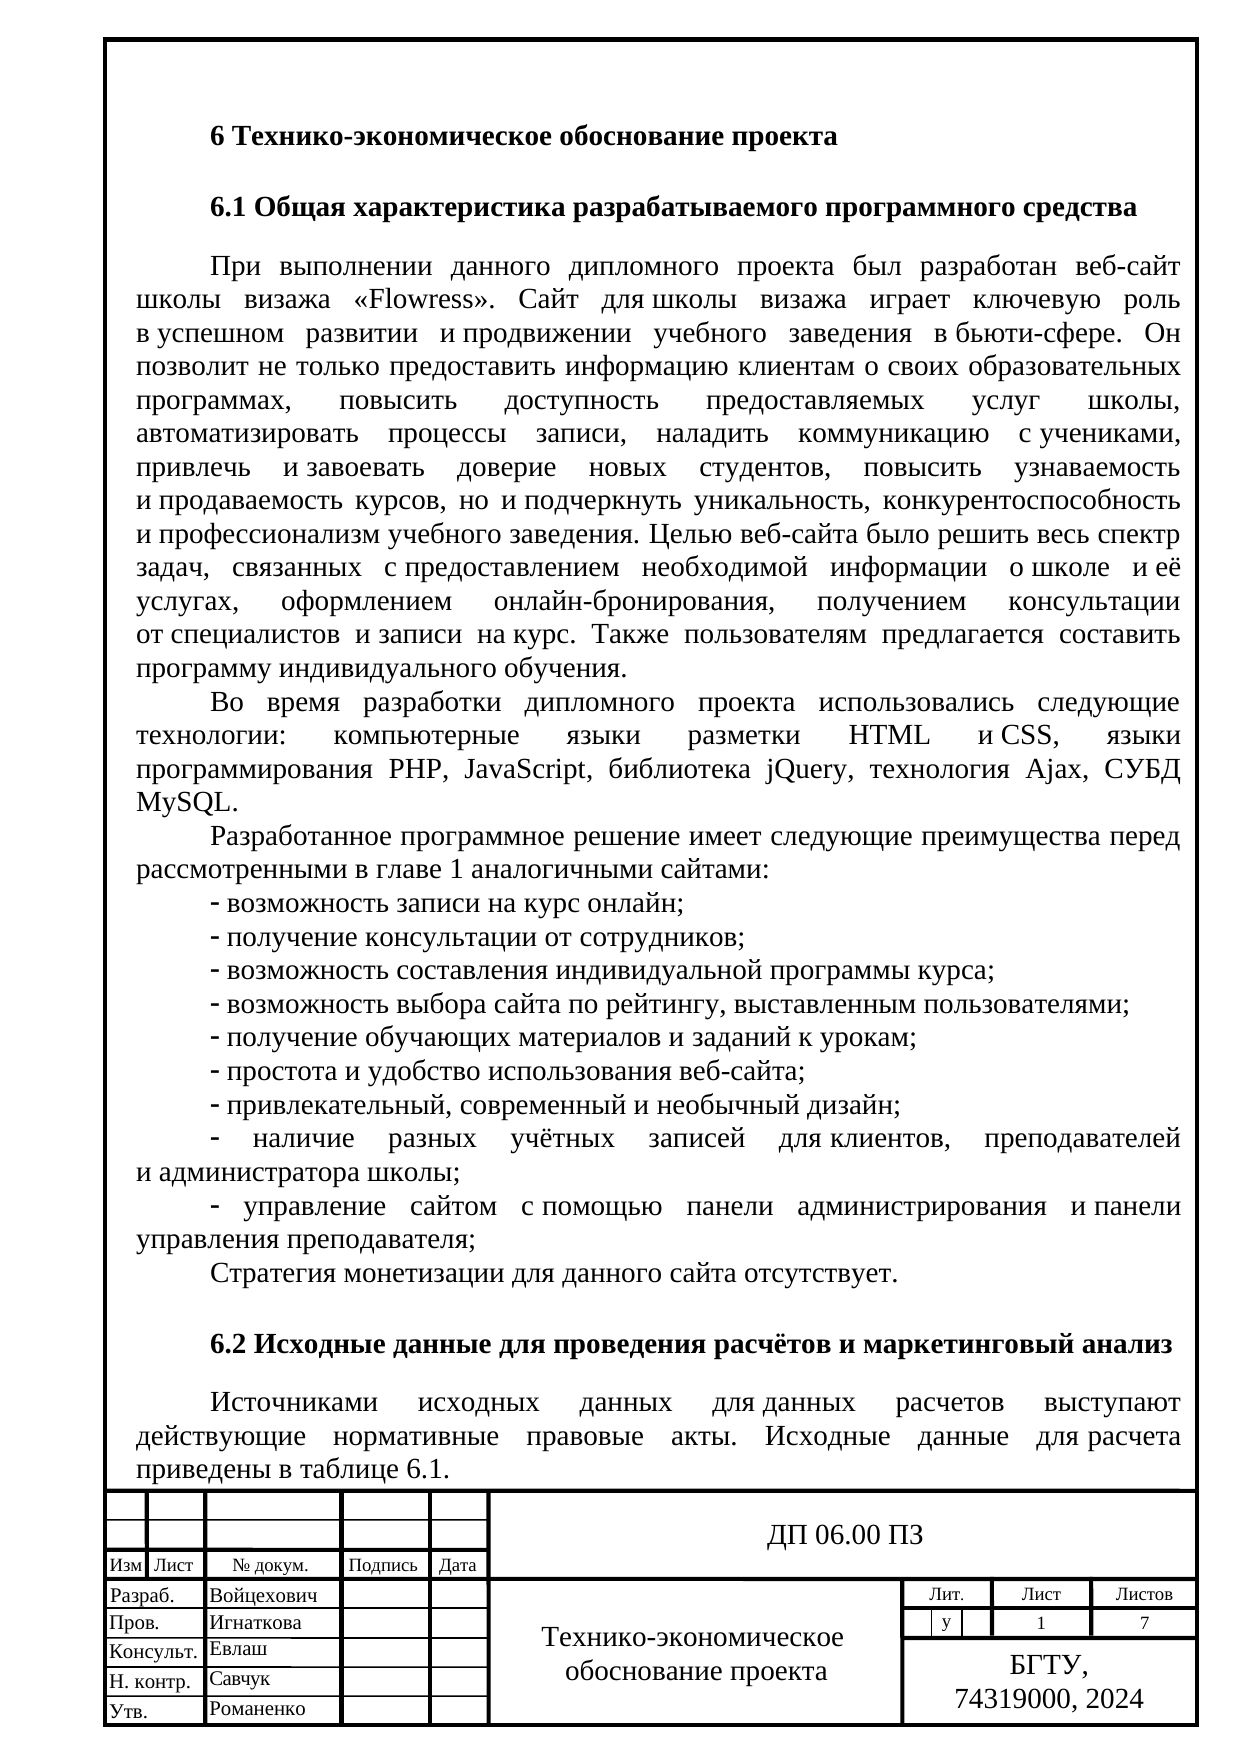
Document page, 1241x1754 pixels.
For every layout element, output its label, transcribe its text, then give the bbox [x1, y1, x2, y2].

text возможность записи на курс онлайн; [136, 885, 1181, 919]
text управление сайтом с помощью панели администрирования и панели управления преподавателя; [136, 1188, 1181, 1255]
text наличие разных учётных записей для клиентов, преподавателей и администратора школы; [136, 1121, 1181, 1188]
text получение обучающих материалов и заданий к урокам; [136, 1019, 1181, 1053]
text привлекательный, современный и необычный дизайн; [136, 1087, 1181, 1121]
text Стратегия монетизации для данного сайта отсутствует. [136, 1255, 1181, 1288]
text 6.2 Исходные данные для проведения расчётов и маркетинговый анализ [136, 1326, 1181, 1359]
text возможность составления индивидуальной программы курса; [136, 952, 1181, 986]
text 6.1 Общая характеристика разрабатываемого программного средства [136, 189, 1181, 223]
text получение консультации от сотрудников; [136, 919, 1181, 952]
text простота и удобство использования веб-сайта; [136, 1053, 1181, 1087]
text Во время разработки дипломного проекта использовались следующие технологии: компьютерные языки разметки HTML и CSS, языки программирования PHP, JavaScript, библиотека jQuery, технология Ajax, СУБД MySQL. [136, 684, 1181, 818]
text возможность выбора сайта по рейтингу, выставленным пользователями; [136, 986, 1181, 1019]
text 6 Технико-экономическое обоснование проекта [136, 118, 1181, 152]
text При выполнении данного дипломного проекта был разработан веб-сайт школы визажа «Flowress». Сайт для школы визажа играет ключевую роль в успешном развитии и продвижении учебного заведения в бьюти-сфере. Он позволит не только предоставить информацию клиентам о своих образовательных программах, повысить доступность предоставляемых услуг школы, автоматизировать процессы записи, наладить коммуникацию с учениками, привлечь и завоевать доверие новых студентов, повысить узнаваемость и продаваемость курсов, но и подчеркнуть уникальность, конкурентоспособность и профессионализм учебного заведения. Целью веб-сайта было решить весь спектр задач, связанных с предоставлением необходимой информации о школе и её услугах, оформлением онлайн-бронирования, получением консультации от специалистов и записи на курс. Также пользователям предлагается составить программу индивидуального обучения. [136, 248, 1181, 684]
text Источниками исходных данных для данных расчетов выступают действующие нормативные правовые акты. Исходные данные для расчета приведены в таблице 6.1. [136, 1384, 1181, 1485]
text Разработанное программное решение имеет следующие преимущества перед рассмотренными в главе 1 аналогичными сайтами: [136, 818, 1181, 885]
